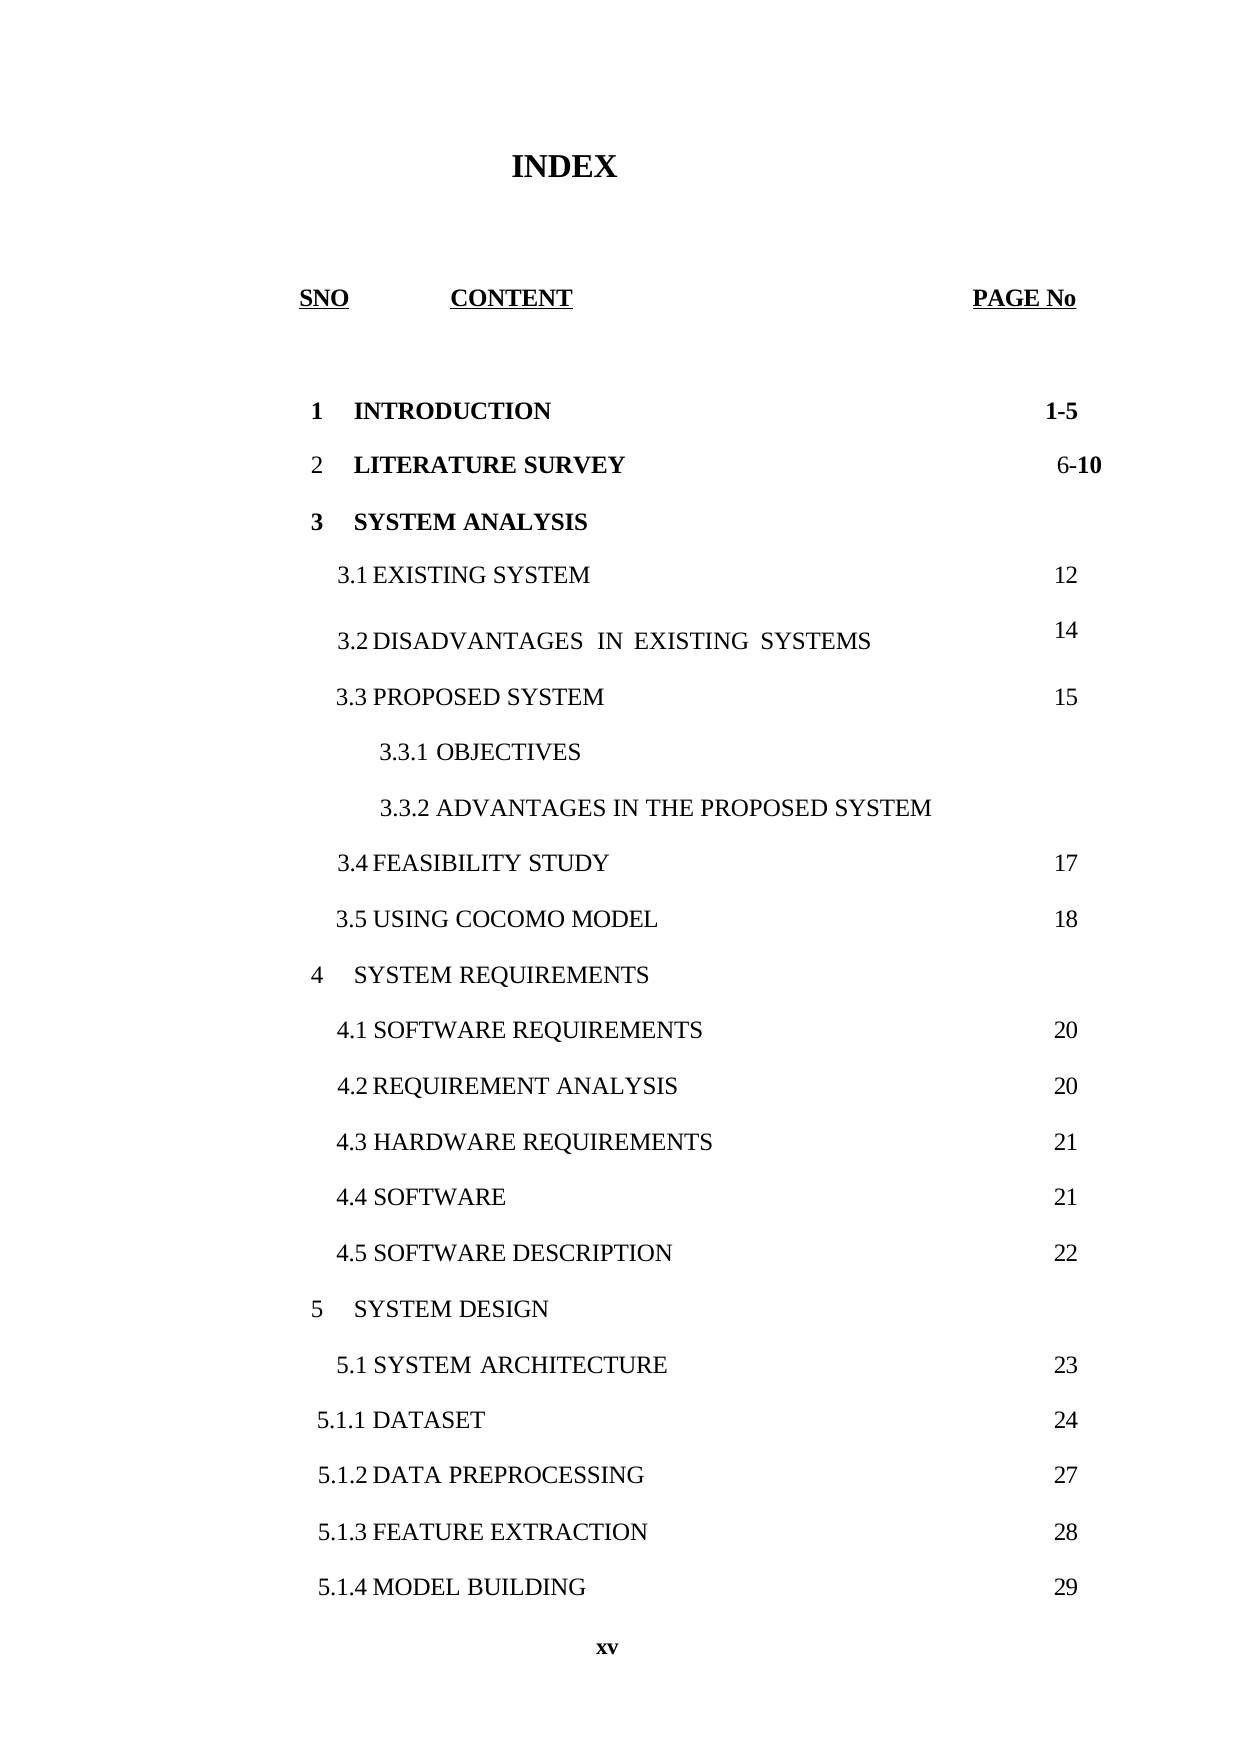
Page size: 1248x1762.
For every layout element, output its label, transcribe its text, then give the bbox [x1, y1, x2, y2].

text SNO CONTENT PAGE No [172, 283, 1204, 312]
subtitle INDEX [172, 146, 957, 185]
